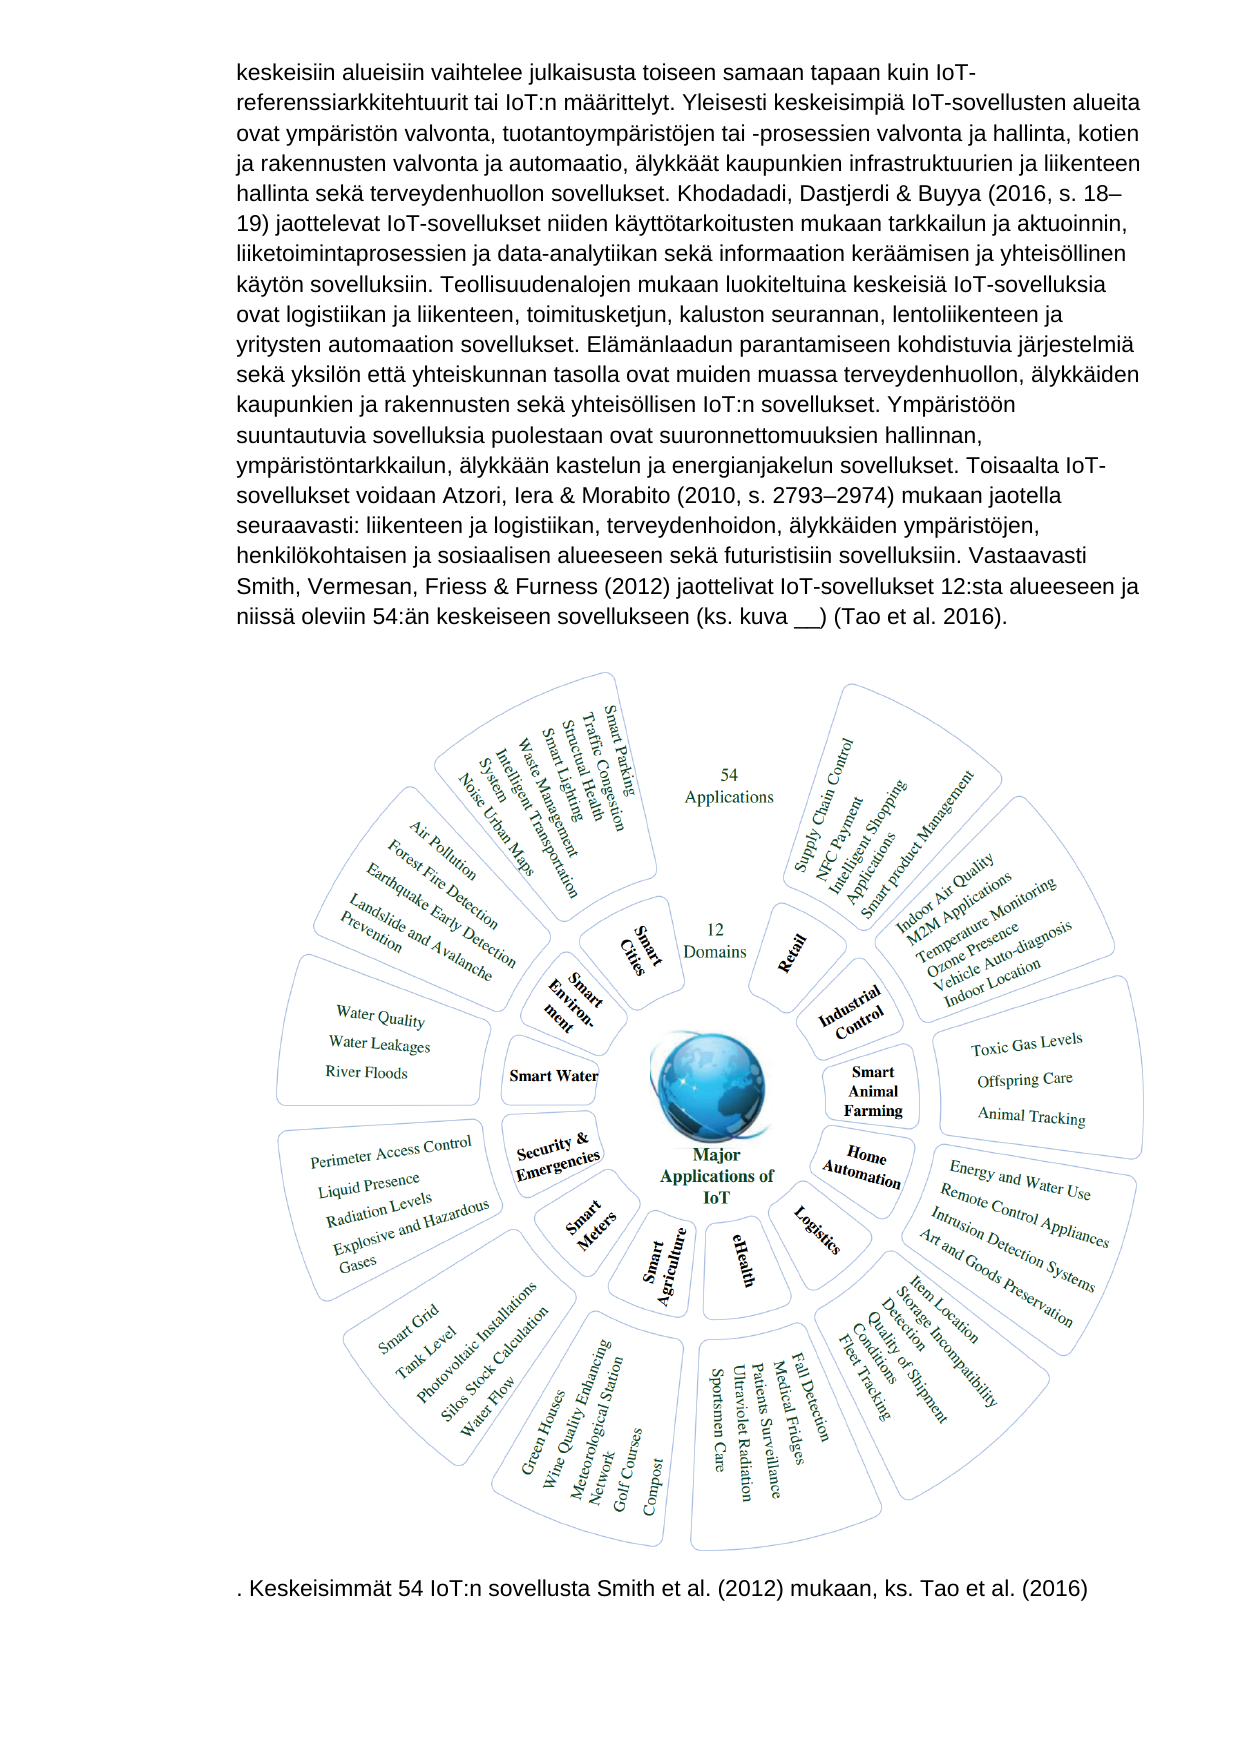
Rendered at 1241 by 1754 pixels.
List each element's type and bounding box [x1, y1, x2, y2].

picture [255, 647, 1171, 1563]
text [236, 59, 1152, 629]
